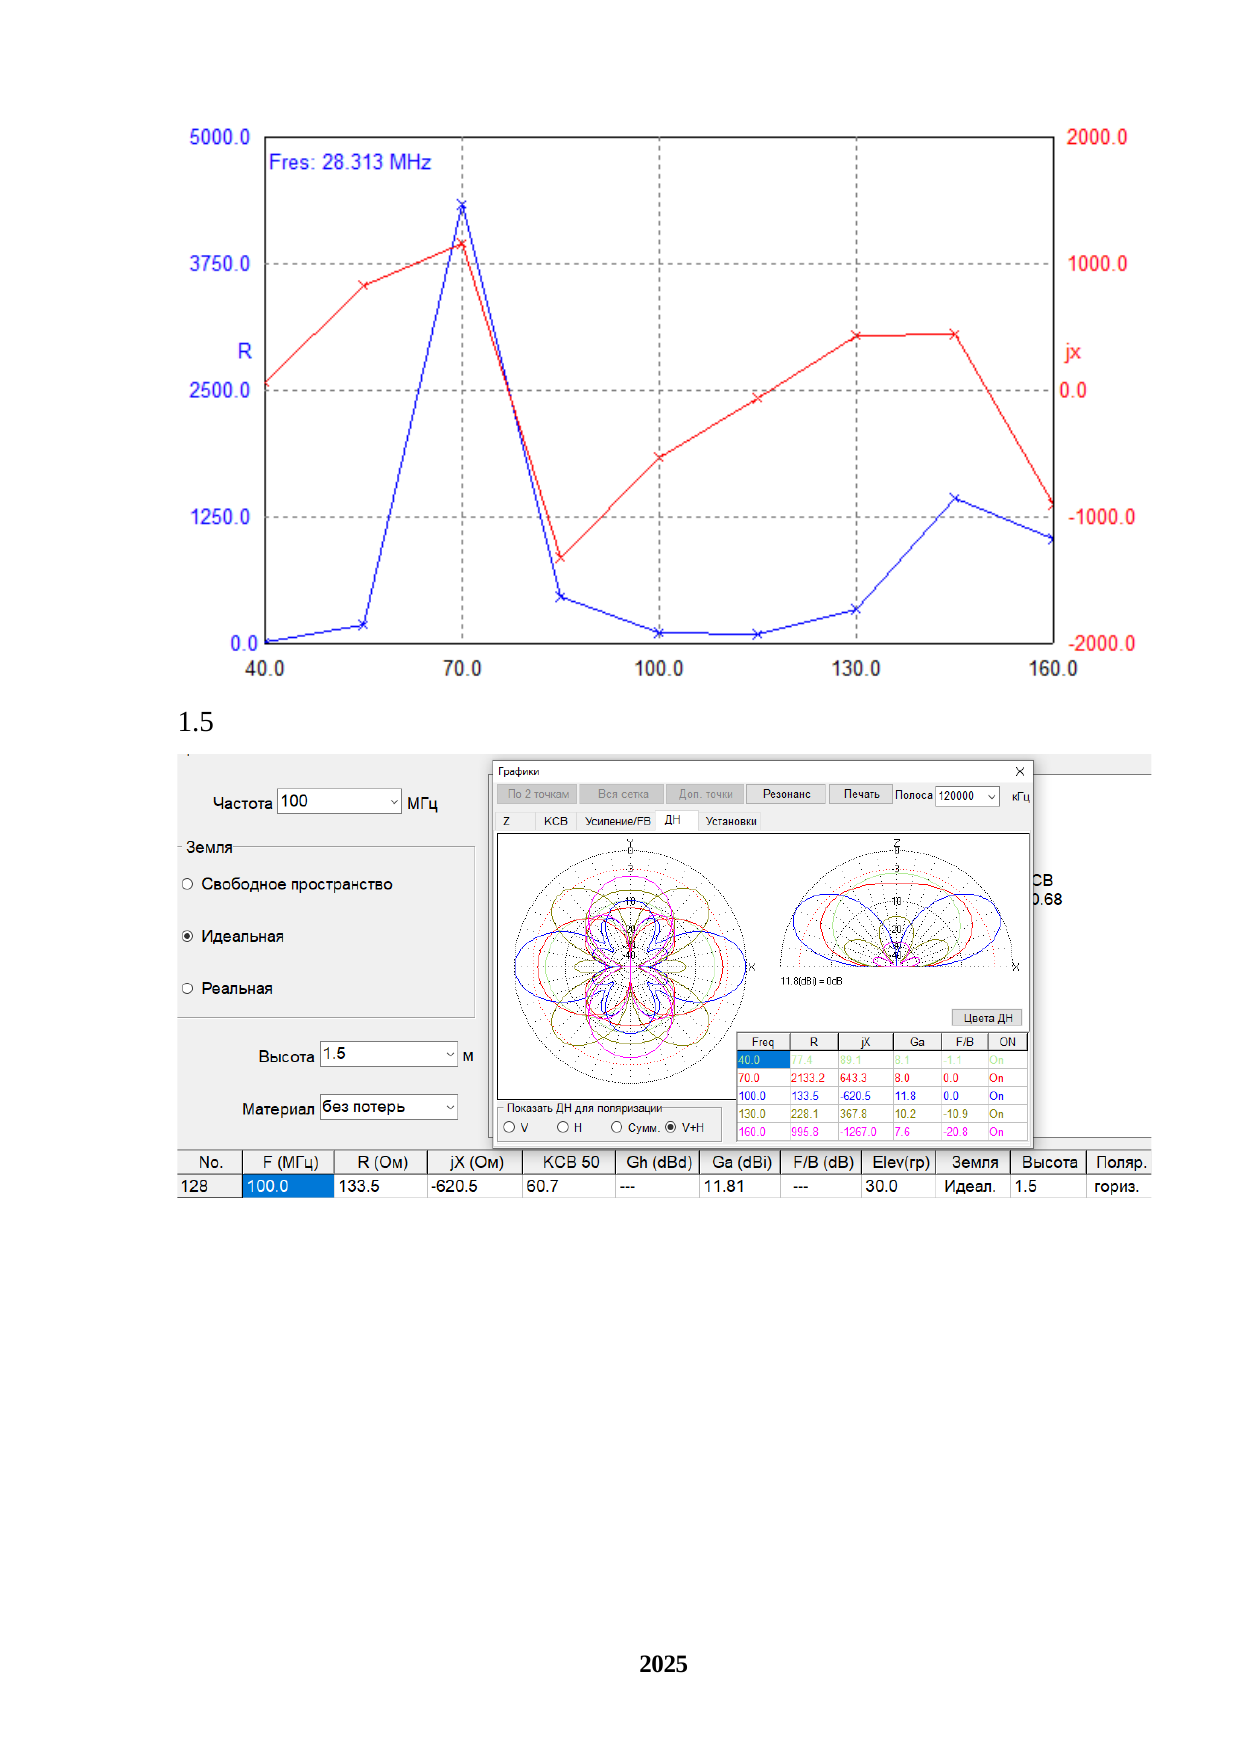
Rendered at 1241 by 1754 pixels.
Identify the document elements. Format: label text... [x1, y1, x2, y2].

picture [177, 118, 1147, 687]
picture [177, 754, 1152, 1198]
text 1.5 [177, 704, 1152, 737]
